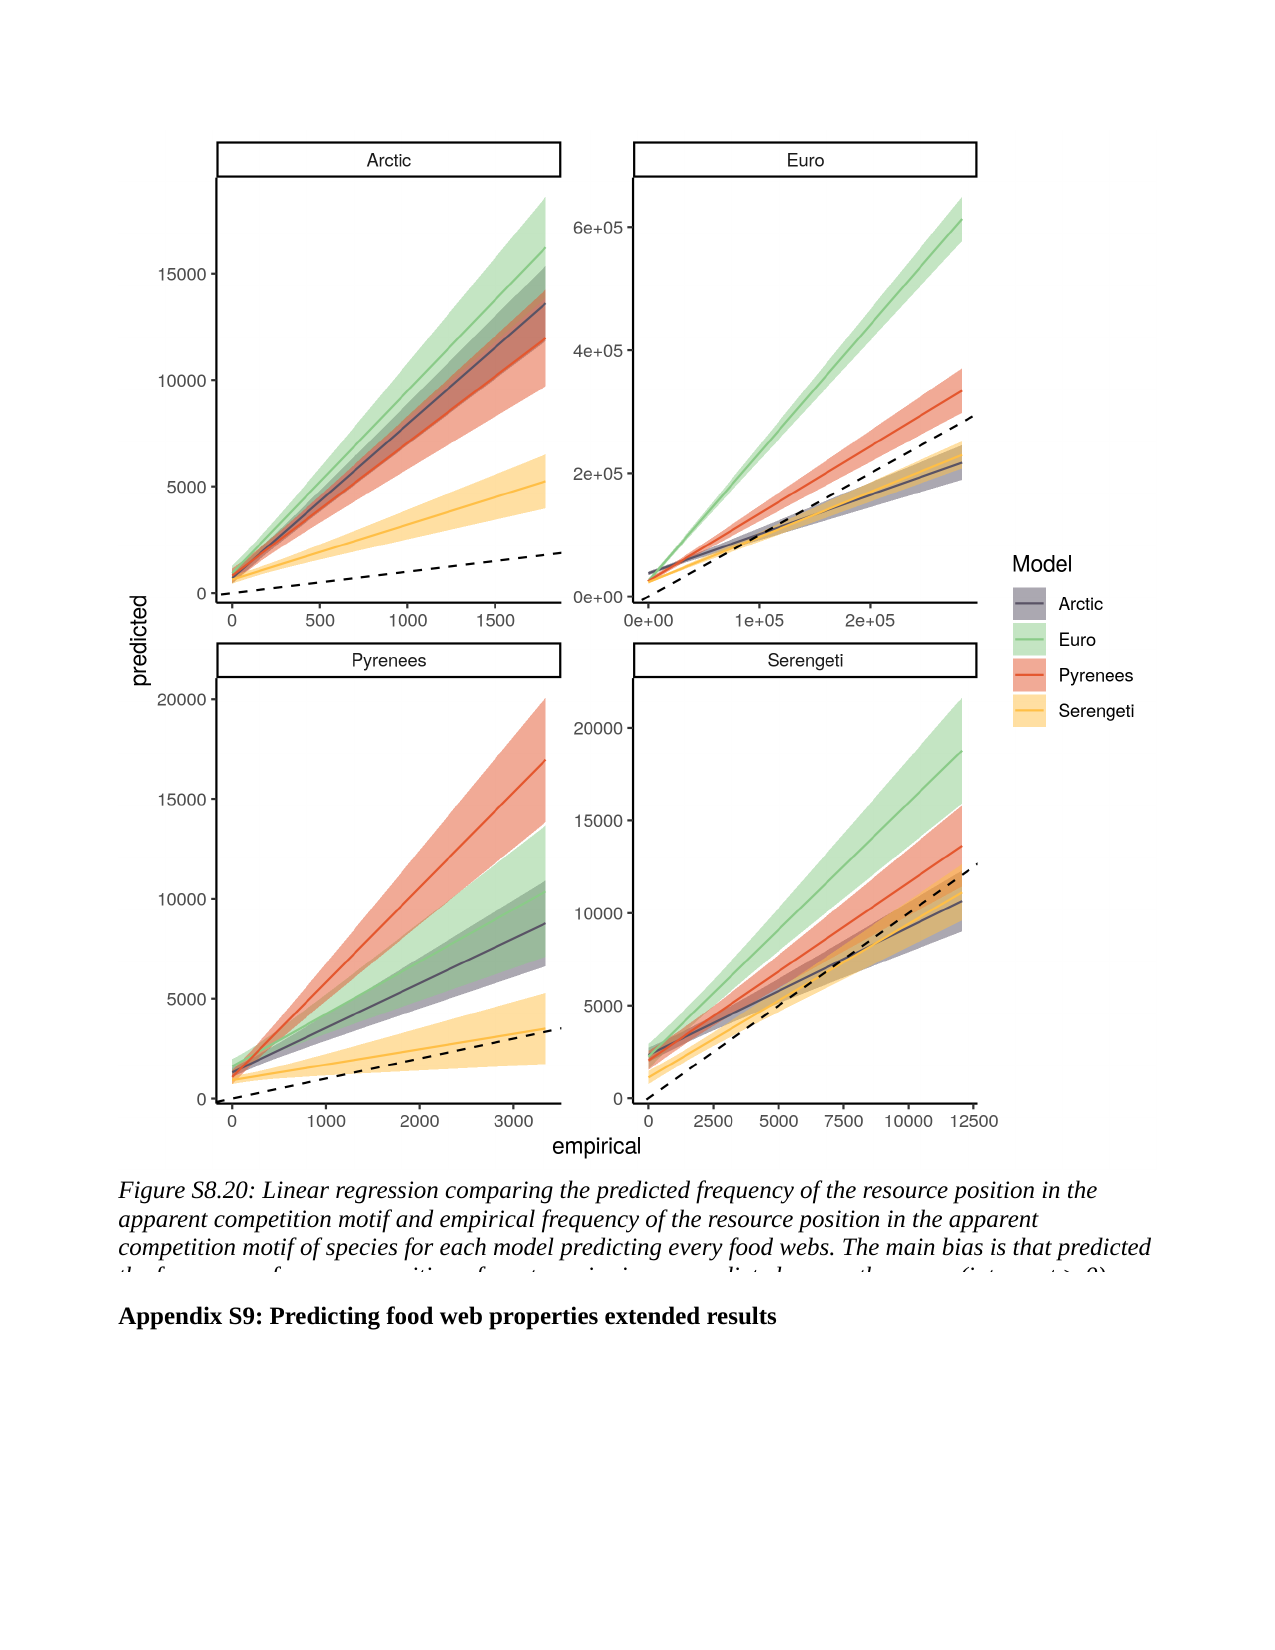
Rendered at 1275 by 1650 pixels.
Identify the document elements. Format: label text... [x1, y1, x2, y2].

text Appendix S9: Predicting food web properties extended results [118, 1301, 1157, 1329]
picture [118, 130, 1157, 1170]
